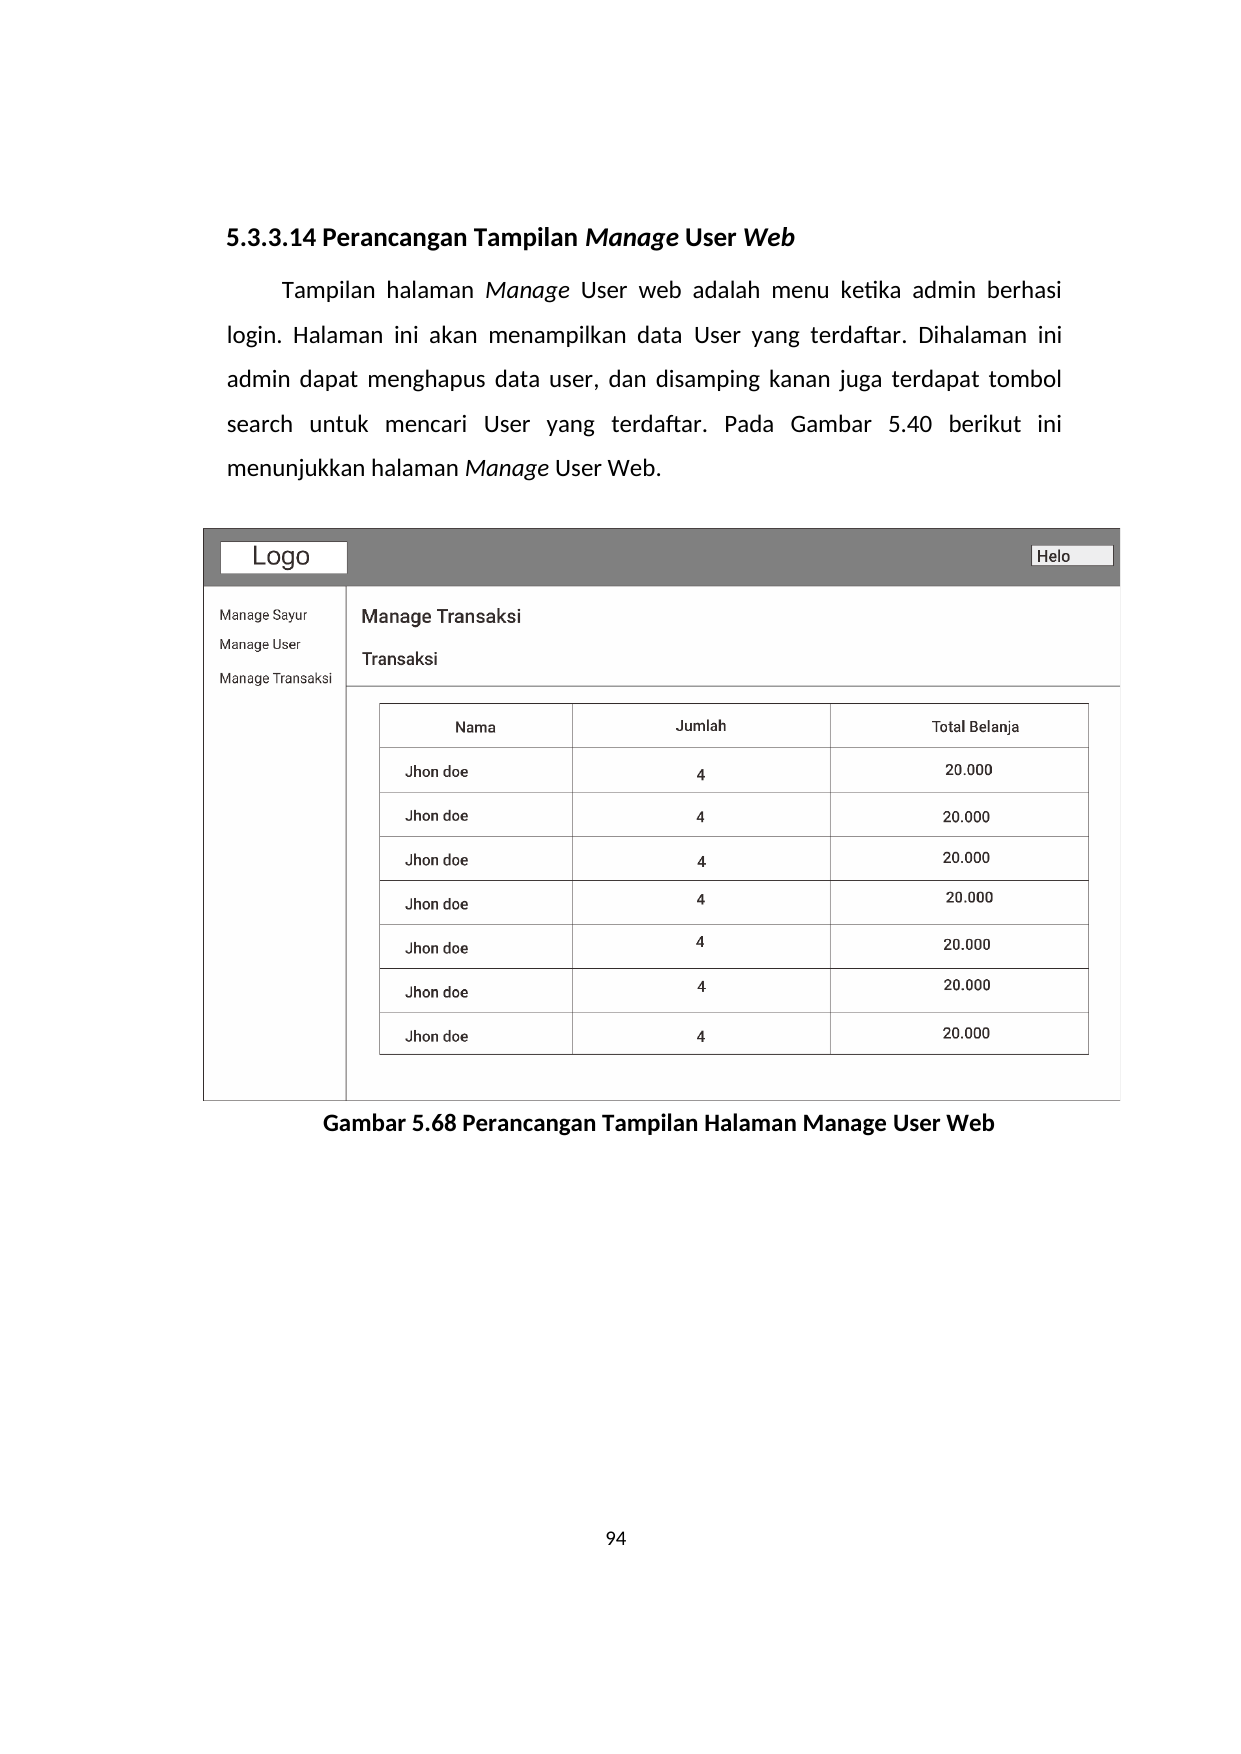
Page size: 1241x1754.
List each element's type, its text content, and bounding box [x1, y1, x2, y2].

subtitle 5.3.3.14 Perancangan Tampilan Manage User Web [226, 220, 1092, 253]
subtitle Gambar 5.68 Perancangan Tampilan Halaman Manage User Web [226, 1108, 1092, 1138]
text Tampilan halaman Manage User web adalah menu ketika admin berhasi login. Halaman ini akan menampilkan data User yang terdaftar. Dihalaman ini admin dapat menghapus data user, dan disamping kanan juga terdapat tombol search untuk mencari User yang terdaftar. Pada Gambar 5.40 berikut ini menunjukkan halaman Manage User Web. [227, 274, 1062, 483]
picture [203, 528, 1121, 1101]
